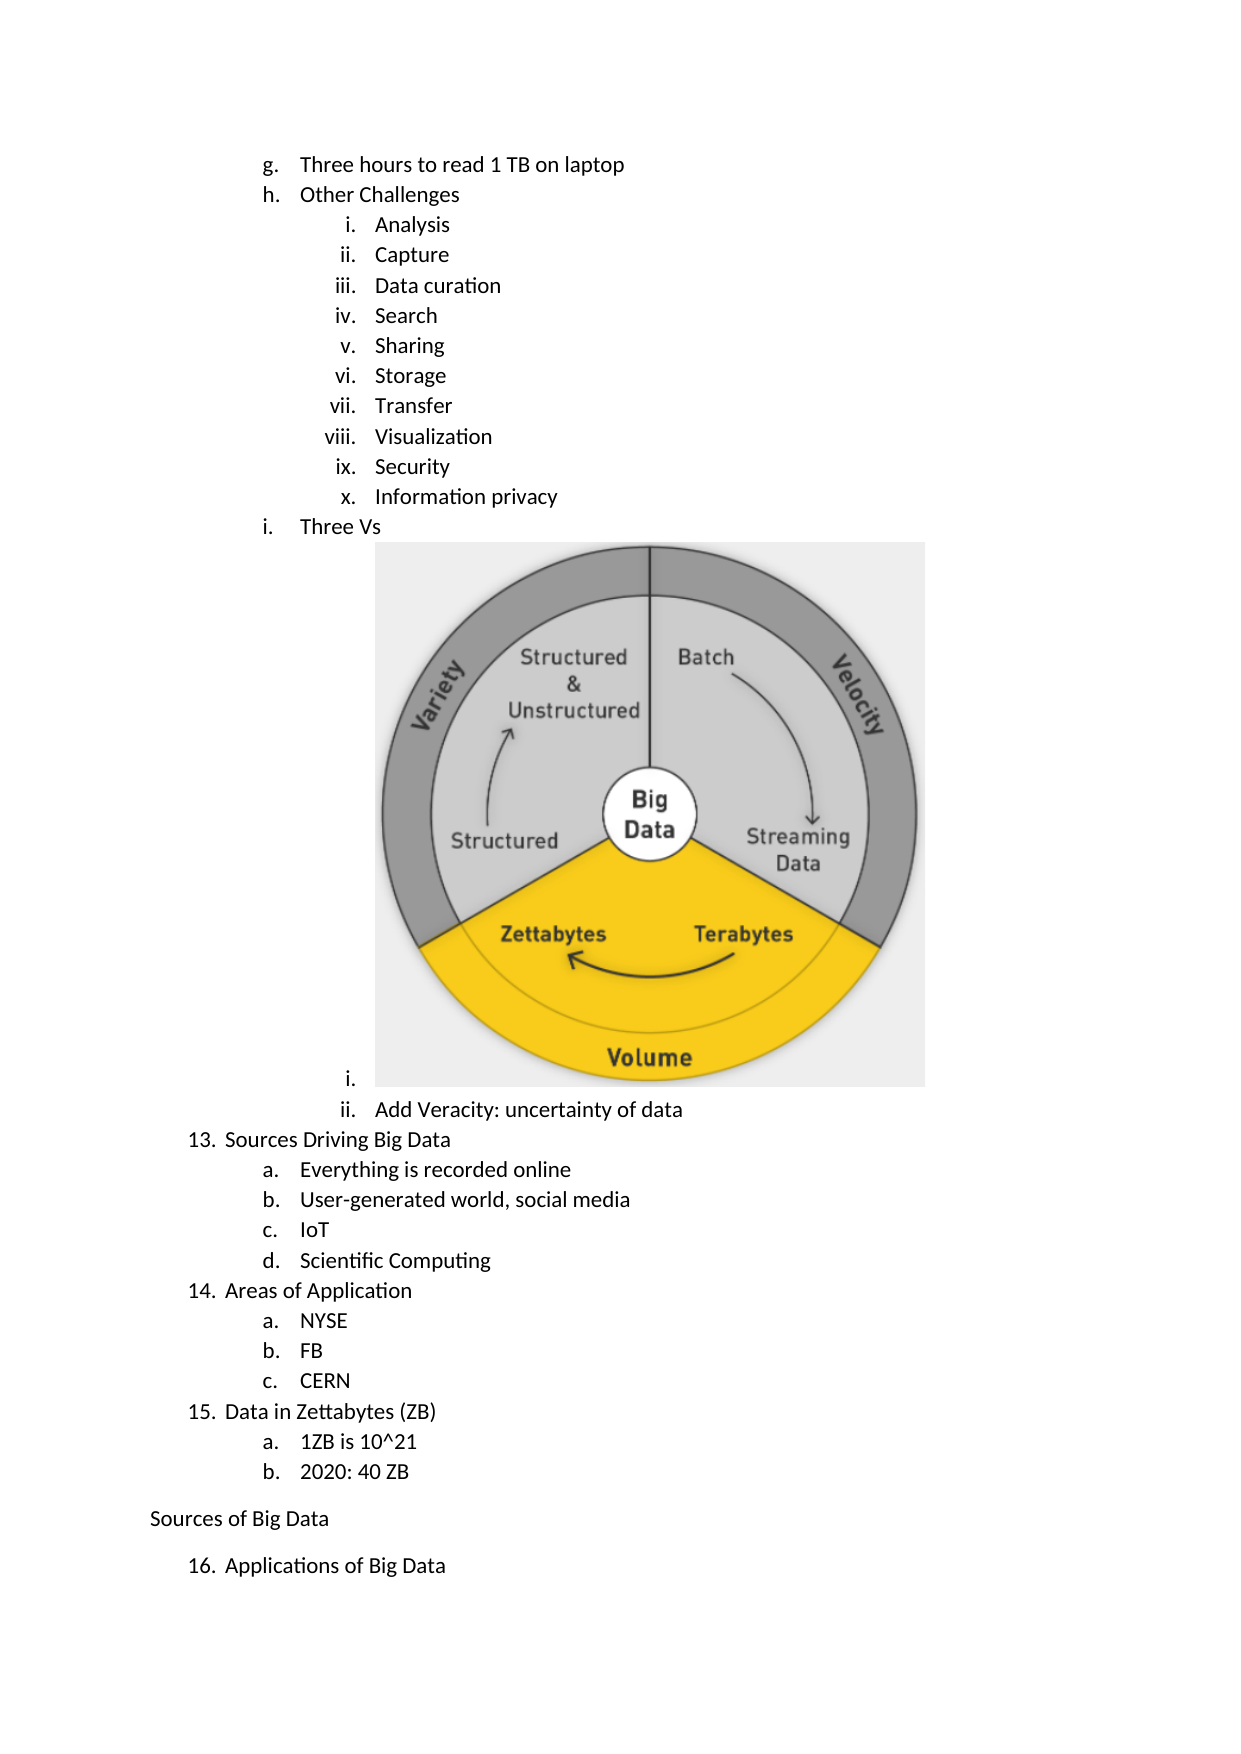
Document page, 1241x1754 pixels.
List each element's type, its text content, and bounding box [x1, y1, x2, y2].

list Capture [356, 241, 1090, 269]
list Visualization [356, 422, 1090, 450]
list Applications of Big Data [187, 1551, 1090, 1579]
list IoT [262, 1216, 1090, 1243]
list Security [356, 452, 1090, 480]
list 2020: 40 ZB [262, 1457, 1090, 1485]
list Sources Driving Big Data [187, 1125, 1090, 1153]
list Everything is recorded online [262, 1155, 1090, 1183]
list Three Vs [262, 512, 1090, 541]
list Analysis [356, 210, 1090, 238]
list Other Challenges [262, 180, 1090, 208]
list Storage [356, 361, 1090, 389]
list NYSE [262, 1306, 1090, 1334]
list Sharing [356, 331, 1090, 359]
list Areas of Application [187, 1276, 1090, 1304]
list Data in Zettabytes (ZB) [187, 1397, 1090, 1425]
list Add Veracity: uncertainty of data [356, 1095, 1090, 1123]
list Search [356, 301, 1090, 329]
list Information privacy [356, 482, 1090, 510]
list CERN [262, 1367, 1090, 1394]
list User-generated world, social media [262, 1185, 1090, 1213]
list Three hours to read 1 TB on laptop [262, 150, 1090, 178]
picture [375, 542, 926, 1087]
list Transfer [356, 392, 1090, 420]
list Data curation [356, 271, 1090, 299]
list 1ZB is 10^21 [262, 1427, 1090, 1455]
text Sources of Big Data [150, 1504, 1090, 1532]
list Scientific Computing [262, 1246, 1090, 1274]
list FB [262, 1336, 1090, 1364]
